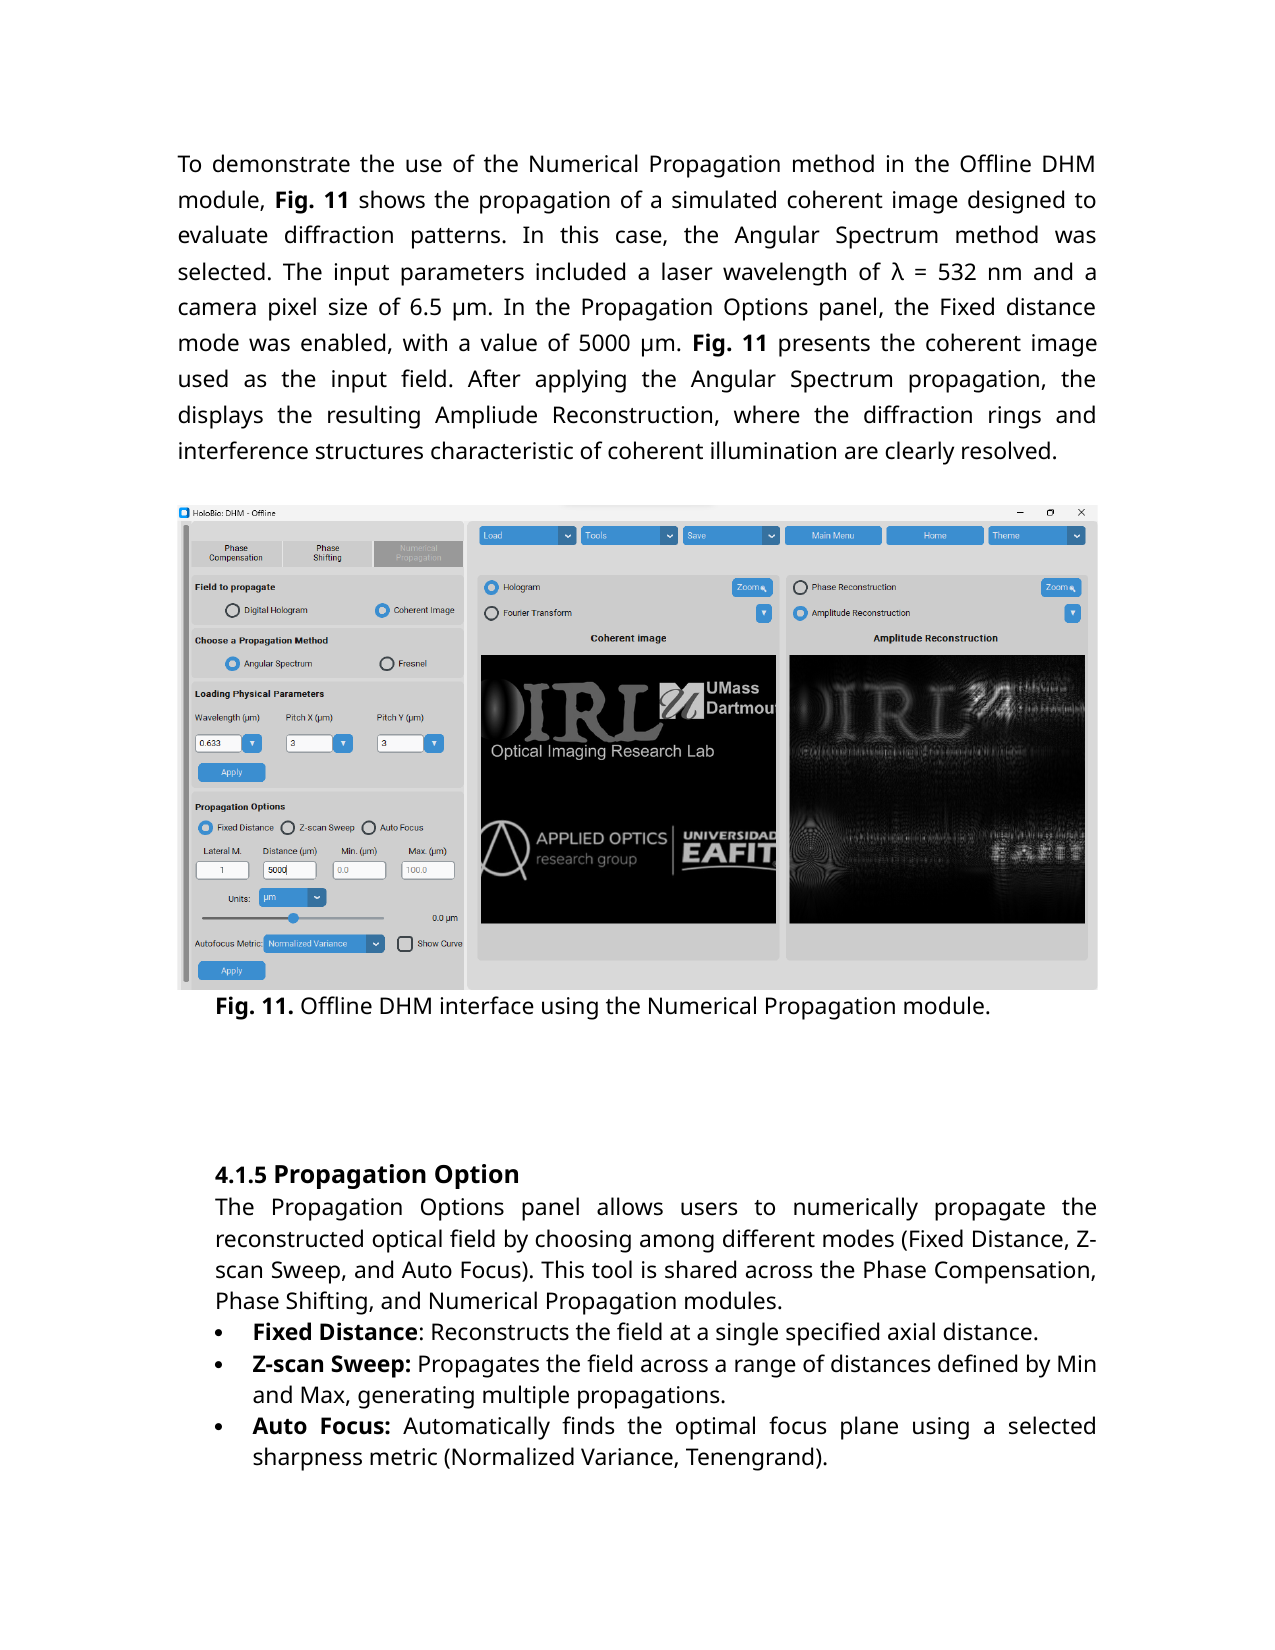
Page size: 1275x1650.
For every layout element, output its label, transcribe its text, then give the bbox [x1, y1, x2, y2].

list Auto Focus: Automatically finds the optimal focus plane using a selected sharpness metric (Normalized Variance, Tenengrand). [215, 1410, 1098, 1472]
text The Propagation Options panel allows users to numerically propagate the reconstructed optical field by choosing among different modes (Fixed Distance, Z-scan Sweep, and Auto Focus). This tool is shared across the Phase Compensation, Phase Shifting, and Numerical Propagation modules. [215, 1191, 1098, 1316]
list Fixed Distance: Reconstructs the field at a single specified axial distance. [215, 1316, 1098, 1347]
list Z-scan Sweep: Propagates the field across a range of distances defined by Min and Max, generating multiple propagations. [215, 1347, 1098, 1410]
text Fig. 11. Offline DHM interface using the Numerical Propagation module. [215, 990, 1098, 1021]
text To demonstrate the use of the Numerical Propagation method in the Offline DHM module, Fig. 11 shows the propagation of a simulated coherent image designed to evaluate diffraction patterns. In this case, the Angular Spectrum method was selected. The input parameters included a laser wavelength of λ = 532 nm and a camera pixel size of 6.5 µm. In the Propagation Options panel, the Fixed distance mode was enabled, with a value of 5000 µm. Fig. 11 presents the coherent image used as the input field. After applying the Angular Spectrum propagation, the displays the resulting Ampliude Reconstruction, where the diffraction rings and interference structures characteristic of coherent illumination are clearly resolved. [177, 148, 1098, 466]
picture [177, 505, 1098, 990]
text 4.1.5 Propagation Option [177, 1157, 1098, 1191]
